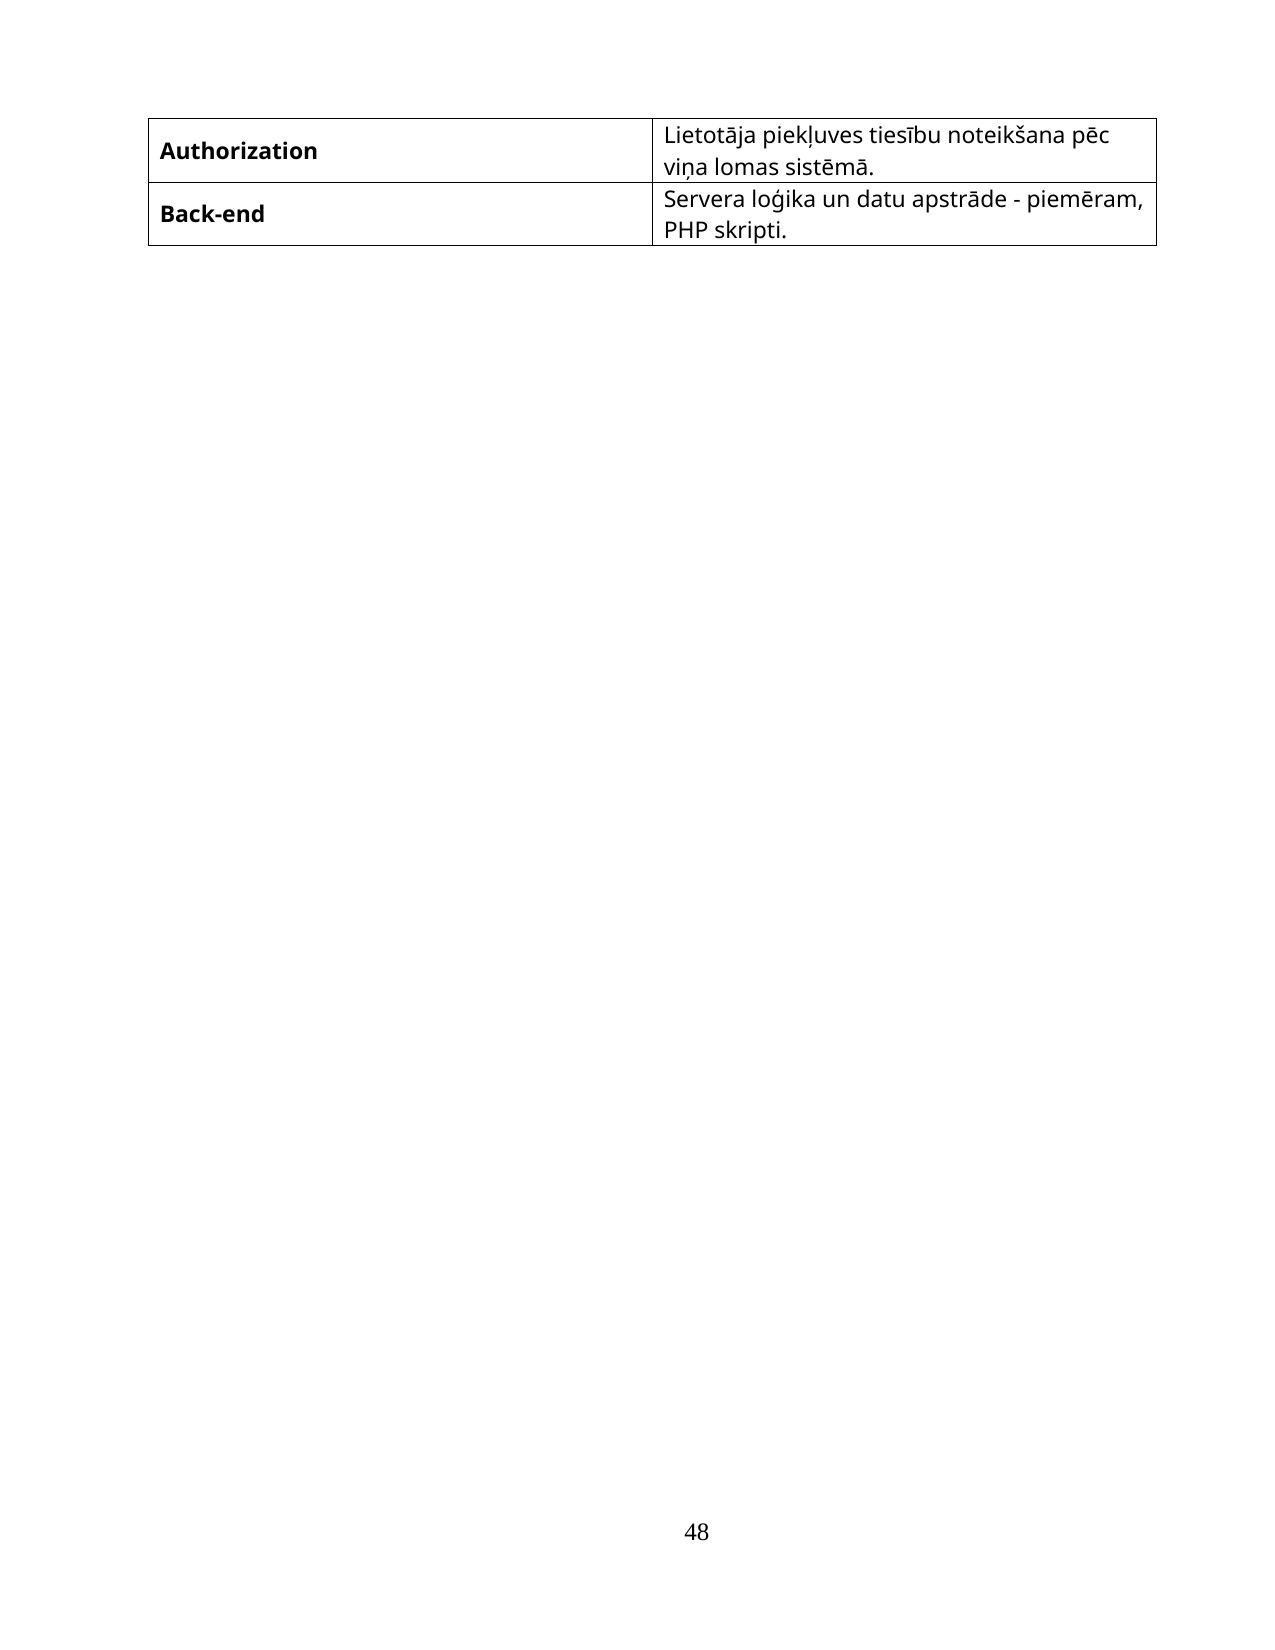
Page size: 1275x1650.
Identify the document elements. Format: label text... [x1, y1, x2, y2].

table_cell Authorization [149, 119, 652, 182]
table_cell Lietotāja piekļuves tiesību noteikšana pēc viņa lomas sistēmā. [653, 119, 1156, 182]
table_cell Back-end [149, 183, 652, 245]
table_cell Servera loģika un datu apstrāde - piemēram, PHP skripti. [653, 183, 1156, 245]
